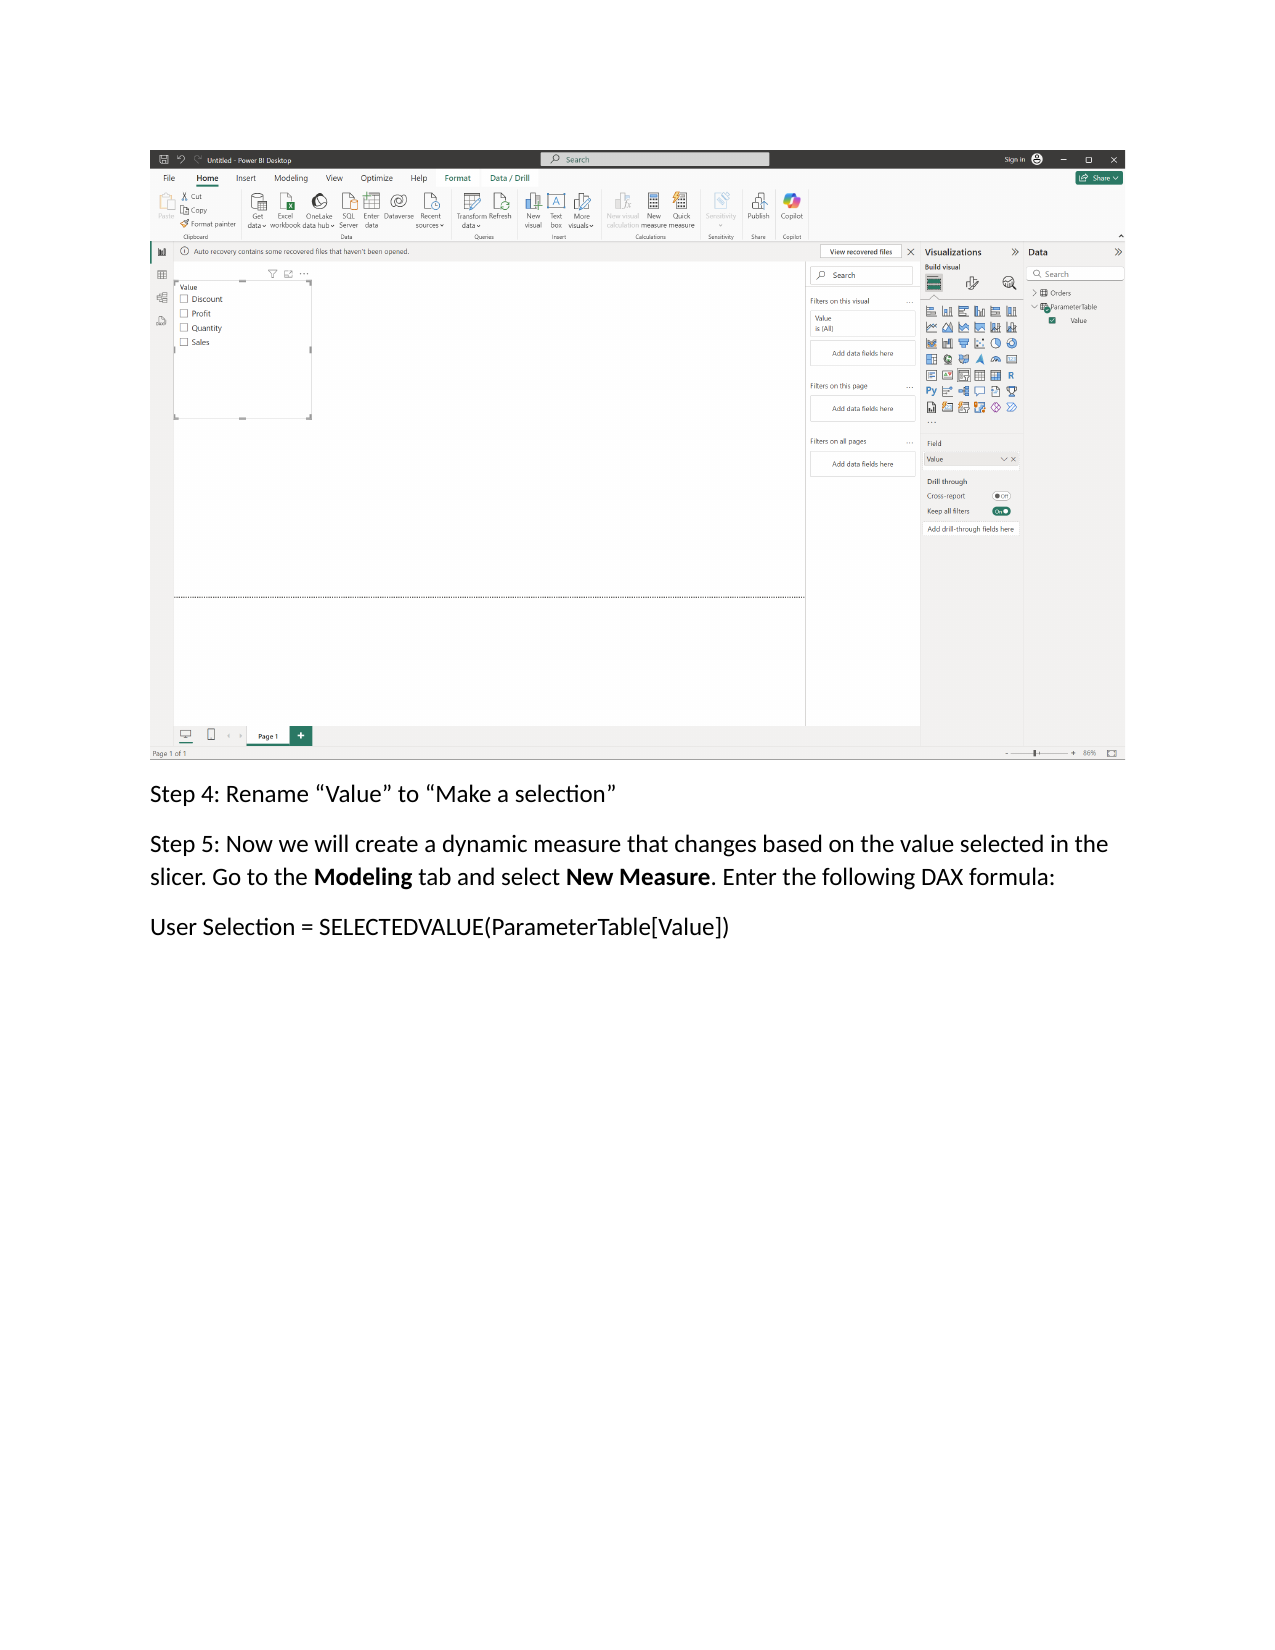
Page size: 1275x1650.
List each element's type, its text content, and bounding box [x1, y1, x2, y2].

text Step 5: Now we will create a dynamic measure that changes based on the value selected in the slicer. Go to the Modeling tab and select New Measure. Enter the following DAX formula: [150, 828, 1125, 892]
picture [150, 150, 1125, 760]
text User Selection = SELECTEDVALUE(ParameterTable[Value]) [150, 911, 1125, 941]
text Step 4: Rename “Value” to “Make a selection” [150, 778, 1125, 809]
